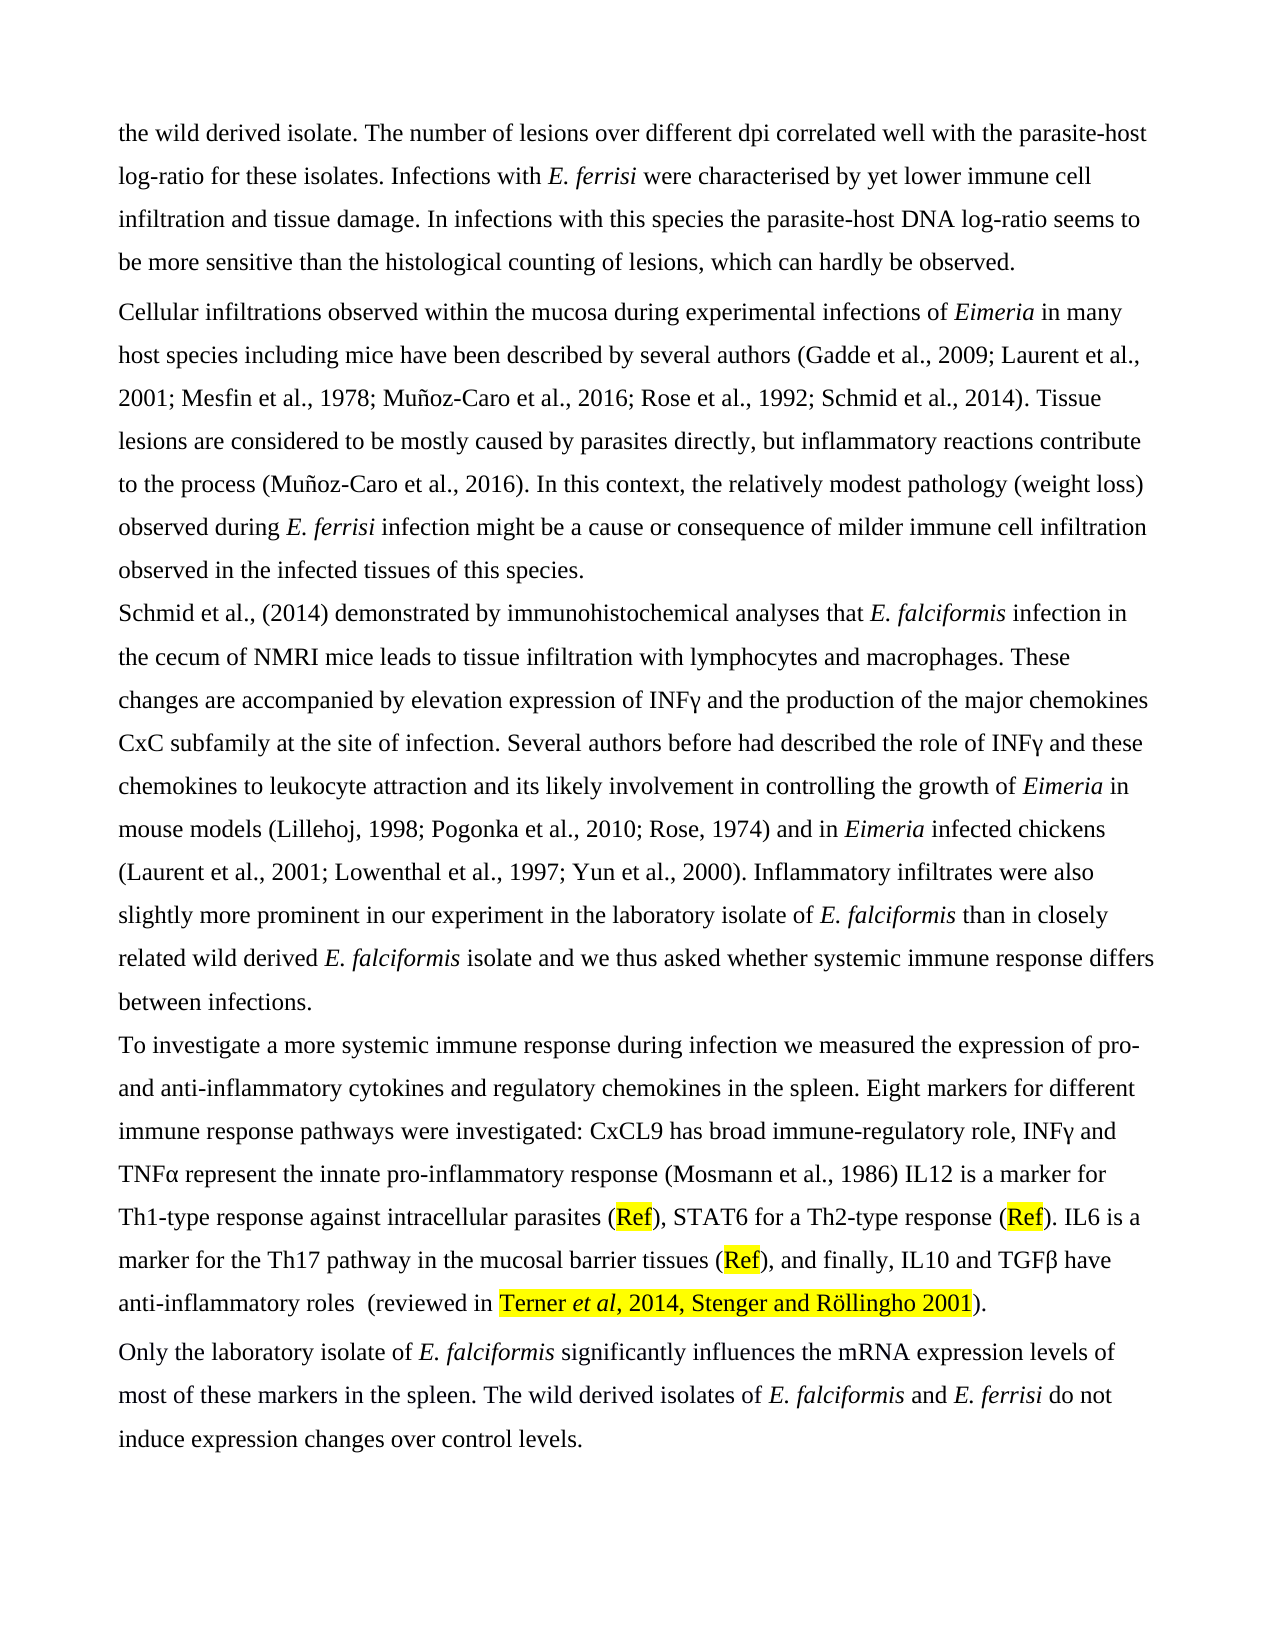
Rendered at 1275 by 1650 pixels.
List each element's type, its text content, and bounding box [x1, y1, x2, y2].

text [118, 118, 1157, 276]
text Schmid et al., (2014) demonstrated by immunohistochemical analyses that E. falciformis infection in the cecum of NMRI mice leads to tissue infiltration with lymphocytes and macrophages. These changes are accompanied by elevation expression of INFγ and the production of the major chemokines CxC subfamily at the site of infection. Several authors before had described the role of INFγ and these chemokines to leukocyte attraction and its likely involvement in controlling the growth of Eimeria in mouse models (Lillehoj, 1998; Pogonka et al., 2010; Rose, 1974) and in Eimeria infected chickens (Laurent et al., 2001; Lowenthal et al., 1997; Yun et al., 2000). Inflammatory infiltrates were also slightly more prominent in our experiment in the laboratory isolate of E. falciformis than in closely related wild derived E. falciformis isolate and we thus asked whether systemic immune response differs between infections. [118, 598, 1157, 1015]
text Cellular infiltrations observed within the mucosa during experimental infections of Eimeria in many host species including mice have been described by several authors (Gadde et al., 2009; Laurent et al., 2001; Mesfin et al., 1978; Muñoz-Caro et al., 2016; Rose et al., 1992; Schmid et al., 2014). Tissue lesions are considered to be mostly caused by parasites directly, but inflammatory reactions contribute to the process (Muñoz-Caro et al., 2016). In this context, the relatively modest pathology (weight loss) observed during E. ferrisi infection might be a cause or consequence of milder immune cell infiltration observed in the infected tissues of this species. [118, 297, 1157, 584]
text Only the laboratory isolate of E. falciformis significantly influences the mRNA expression levels of most of these markers in the spleen. The wild derived isolates of E. falciformis and E. ferrisi do not induce expression changes over control levels. [118, 1337, 1157, 1452]
text To investigate a more systemic immune response during infection we measured the expression of pro- and anti-inflammatory cytokines and regulatory chemokines in the spleen. Eight markers for different immune response pathways were investigated: CxCL9 has broad immune-regulatory role, INFγ and TNFα represent the innate pro-inflammatory response (Mosmann et al., 1986) IL12 is a marker for Th1-type response against intracellular parasites (Ref), STAT6 for a Th2-type response (Ref). IL6 is a marker for the Th17 pathway in the mucosal barrier tissues (Ref), and finally, IL10 and TGFβ have anti-inflammatory roles (reviewed in Terner et al, 2014, Stenger and Röllingho 2001). [118, 1030, 1157, 1317]
